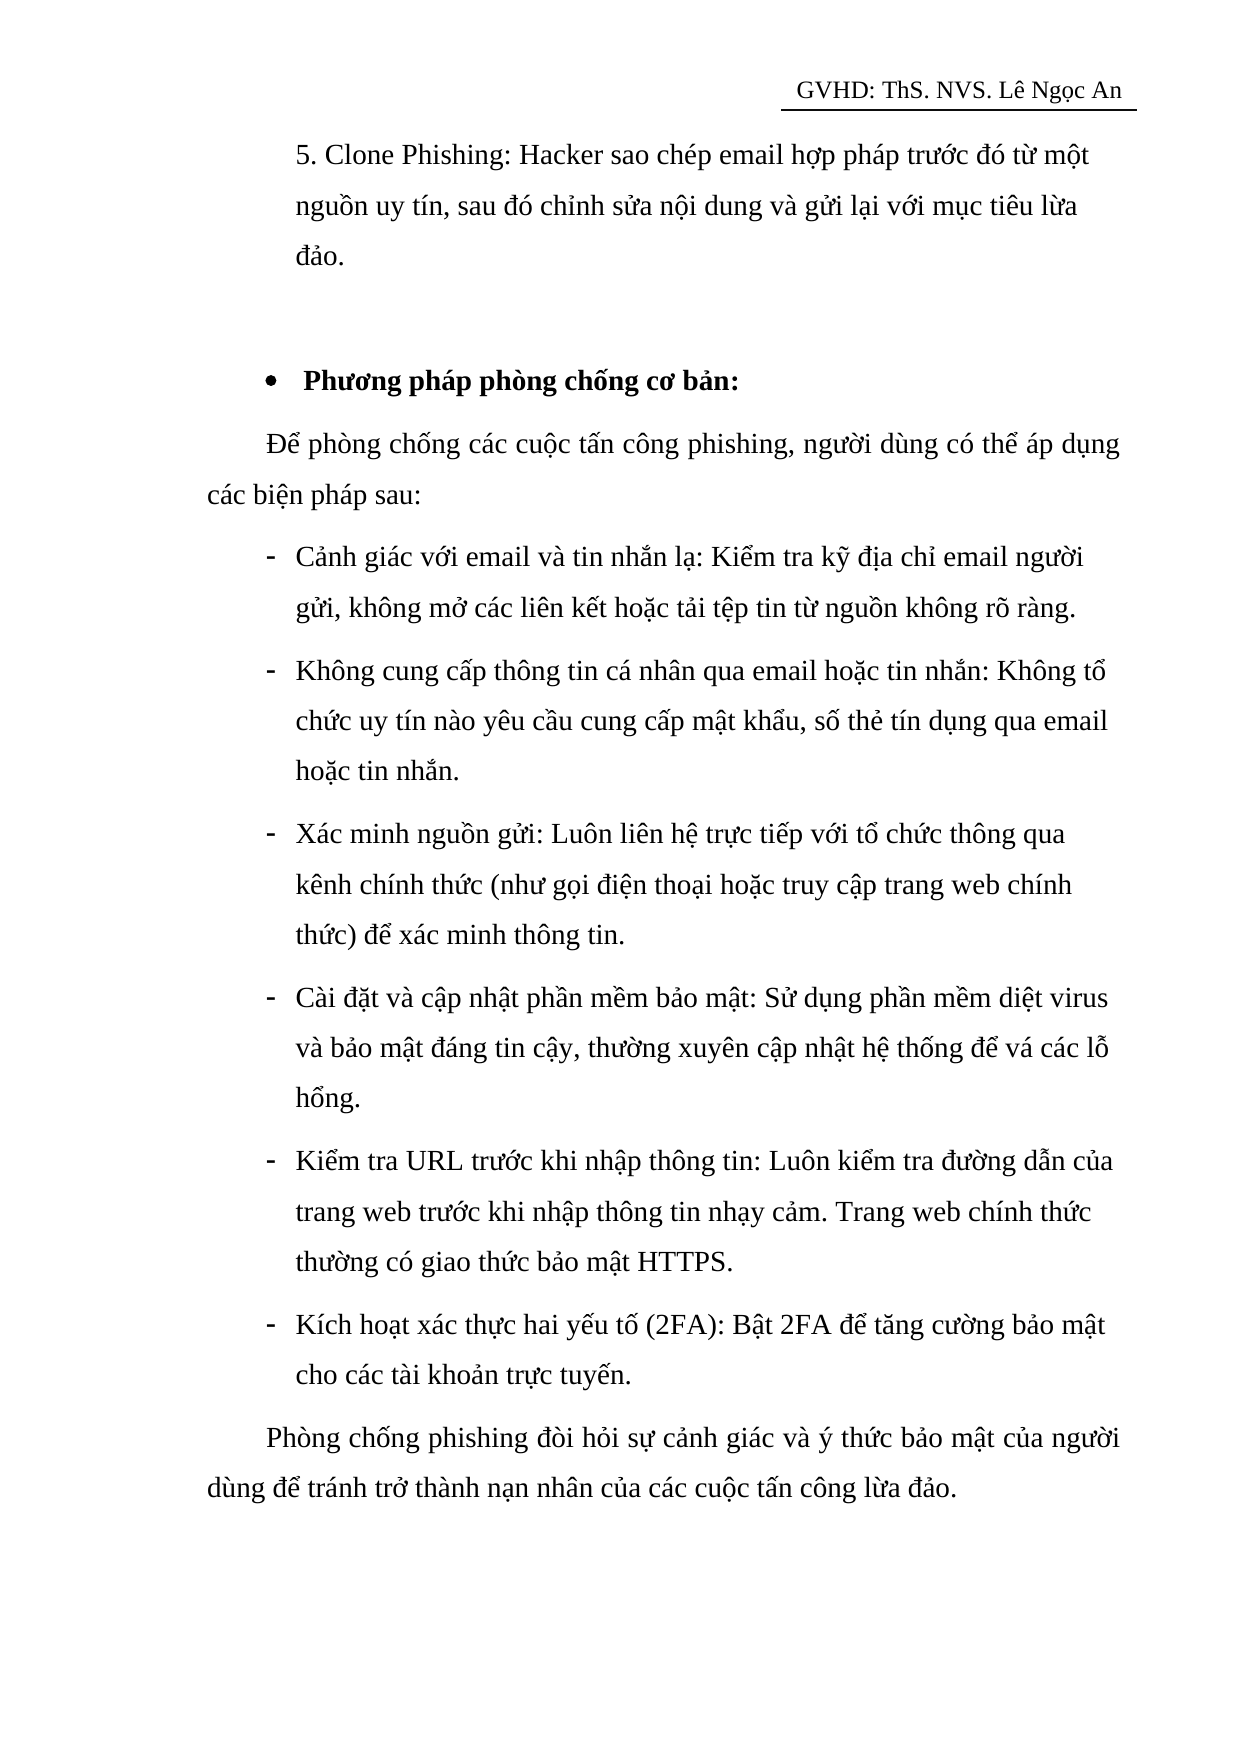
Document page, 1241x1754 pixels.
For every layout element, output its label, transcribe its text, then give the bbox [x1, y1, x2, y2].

text Không cung cấp thông tin cá nhân qua email hoặc tin nhắn: Không tổ chức uy tín nào yêu cầu cung cấp mật khẩu, số thẻ tín dụng qua email hoặc tin nhắn. [266, 653, 1122, 787]
text Kiểm tra URL trước khi nhập thông tin: Luôn kiểm tra đường dẫn của trang web trước khi nhập thông tin nhạy cảm. Trang web chính thức thường có giao thức bảo mật HTTPS. [266, 1143, 1122, 1278]
text Cài đặt và cập nhật phần mềm bảo mật: Sử dụng phần mềm diệt virus và bảo mật đáng tin cậy, thường xuyên cập nhật hệ thống để vá các lỗ hổng. [266, 980, 1122, 1114]
list 5. Clone Phishing: Hacker sao chép email hợp pháp trước đó từ một nguồn uy tín, sau đó chỉnh sửa nội dung và gửi lại với mục tiêu lừa đảo. [295, 137, 1122, 271]
text Phương pháp phòng chống cơ bản: [266, 363, 1122, 397]
text Để phòng chống các cuộc tấn công phishing, người dùng có thể áp dụng các biện pháp sau: [207, 426, 1122, 510]
text Cảnh giác với email và tin nhắn lạ: Kiểm tra kỹ địa chỉ email người gửi, không mở các liên kết hoặc tải tệp tin từ nguồn không rõ ràng. [266, 539, 1122, 623]
text Phòng chống phishing đòi hỏi sự cảnh giác và ý thức bảo mật của người dùng để tránh trở thành nạn nhân của các cuộc tấn công lừa đảo. [207, 1420, 1122, 1504]
text Kích hoạt xác thực hai yếu tố (2FA): Bật 2FA để tăng cường bảo mật cho các tài khoản trực tuyến. [266, 1307, 1122, 1391]
text Xác minh nguồn gửi: Luôn liên hệ trực tiếp với tổ chức thông qua kênh chính thức (như gọi điện thoại hoặc truy cập trang web chính thức) để xác minh thông tin. [266, 816, 1122, 951]
